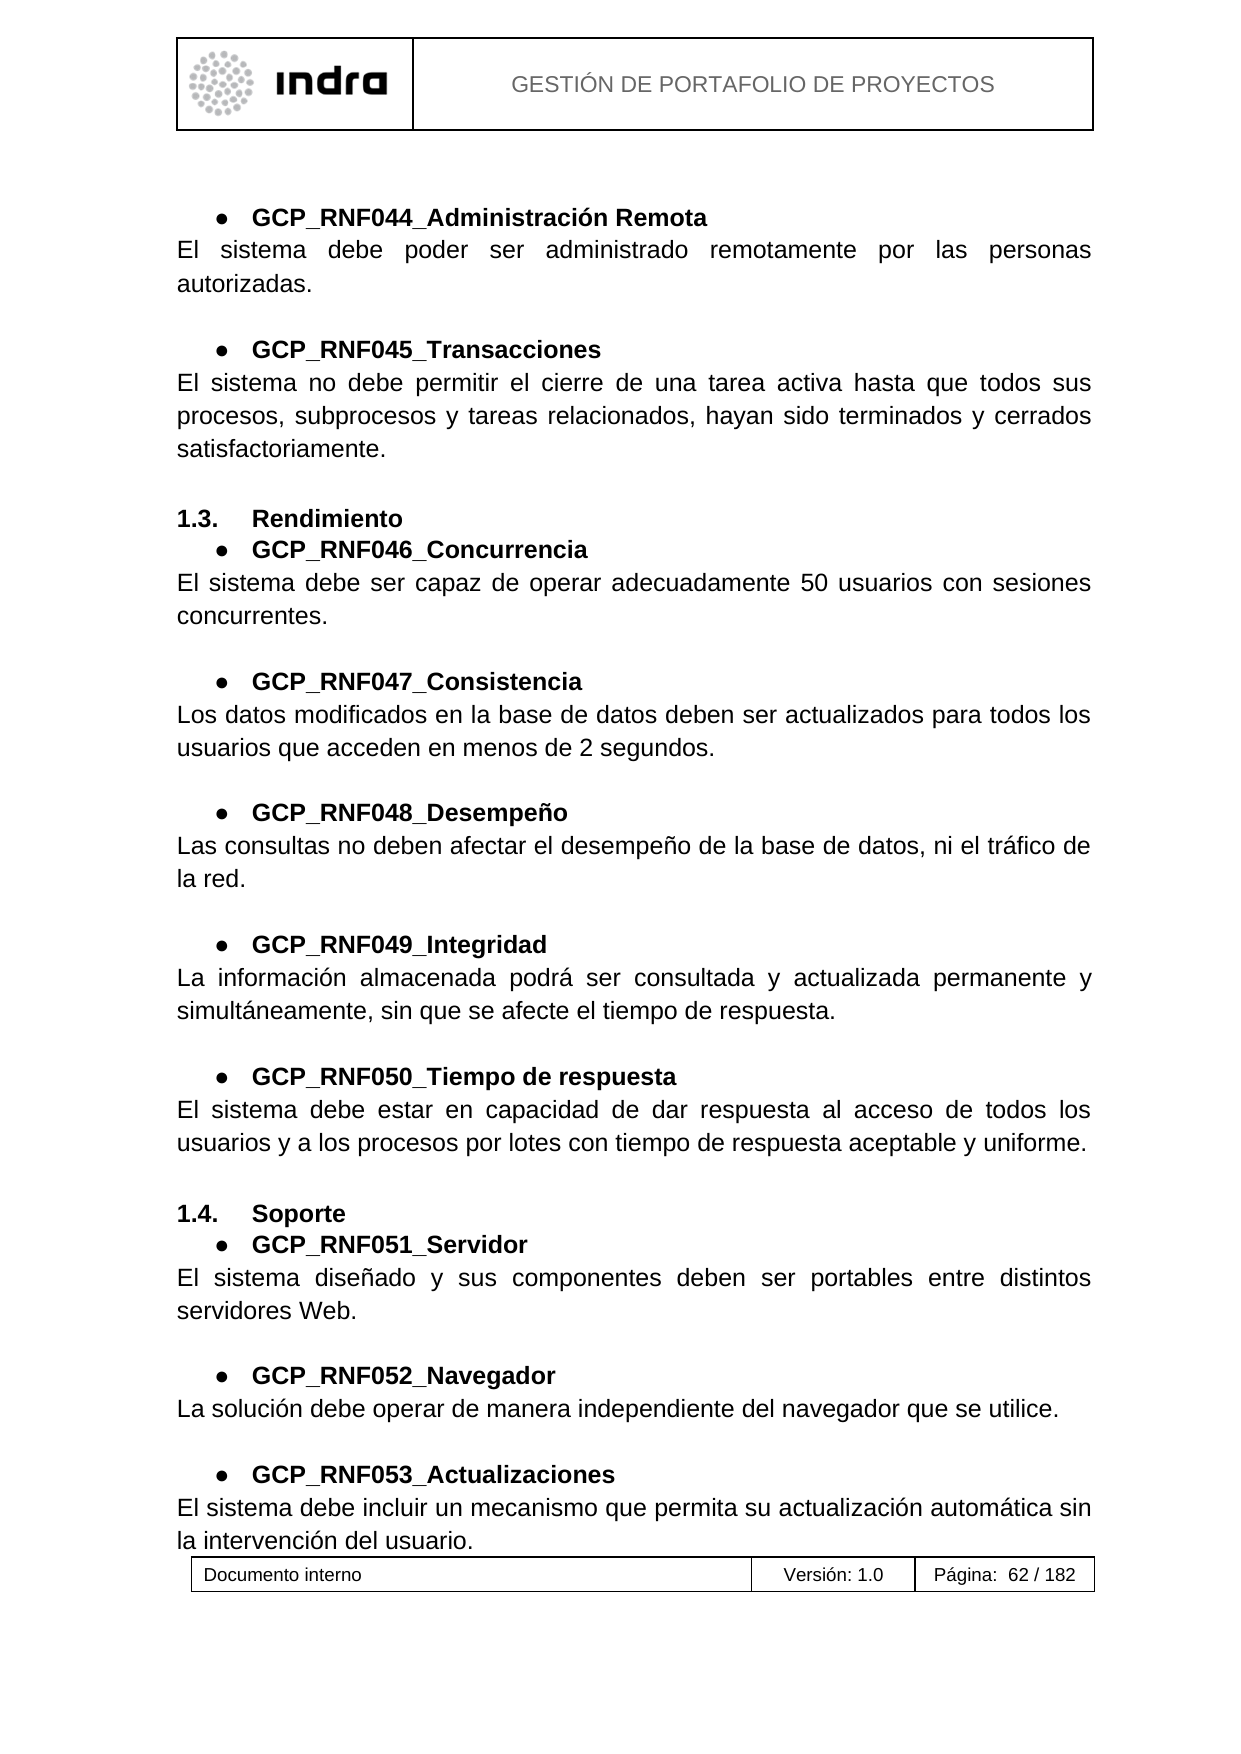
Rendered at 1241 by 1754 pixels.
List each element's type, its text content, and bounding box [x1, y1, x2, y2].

text La información almacenada podrá ser consultada y actualizada permanente y simultáneamente, sin que se afecte el tiempo de respuesta. [177, 963, 1093, 1025]
list GCP_RNF051_Servidor [214, 1230, 1093, 1258]
text El sistema diseñado y sus componentes deben ser portables entre distintos servidores Web. [177, 1263, 1093, 1324]
list GCP_RNF052_Navegador [214, 1361, 1093, 1390]
list GCP_RNF048_Desempeño [214, 798, 1093, 827]
picture [187, 49, 391, 119]
list GCP_RNF053_Actualizaciones [214, 1460, 1093, 1489]
text El sistema debe incluir un mecanismo que permita su actualización automática sin la intervención del usuario. [177, 1493, 1093, 1555]
text El sistema debe estar en capacidad de dar respuesta al acceso de todos los usuarios y a los procesos por lotes con tiempo de respuesta aceptable y uniforme. [177, 1095, 1093, 1157]
list GCP_RNF049_Integridad [214, 930, 1093, 959]
list GCP_RNF044_Administración Remota [214, 202, 1093, 231]
text El sistema no debe permitir el cierre de una tarea activa hasta que todos sus procesos, subprocesos y tareas relacionados, hayan sido terminados y cerrados satisfactoriamente. [177, 368, 1093, 462]
subtitle Rendimiento [177, 504, 1093, 533]
text El sistema debe ser capaz de operar adecuadamente 50 usuarios con sesiones concurrentes. [177, 568, 1093, 630]
subtitle Soporte [177, 1199, 1093, 1227]
text Los datos modificados en la base de datos deben ser actualizados para todos los usuarios que acceden en menos de 2 segundos. [177, 700, 1093, 762]
list GCP_RNF046_Concurrencia [214, 535, 1093, 564]
list GCP_RNF045_Transacciones [214, 334, 1093, 363]
list GCP_RNF050_Tiempo de respuesta [214, 1062, 1093, 1091]
list GCP_RNF047_Consistencia [214, 667, 1093, 696]
text La solución debe operar de manera independiente del navegador que se utilice. [177, 1394, 1093, 1423]
text El sistema debe poder ser administrado remotamente por las personas autorizadas. [177, 236, 1093, 297]
text Las consultas no deben afectar el desempeño de la base de datos, ni el tráfico de la red. [177, 831, 1093, 893]
